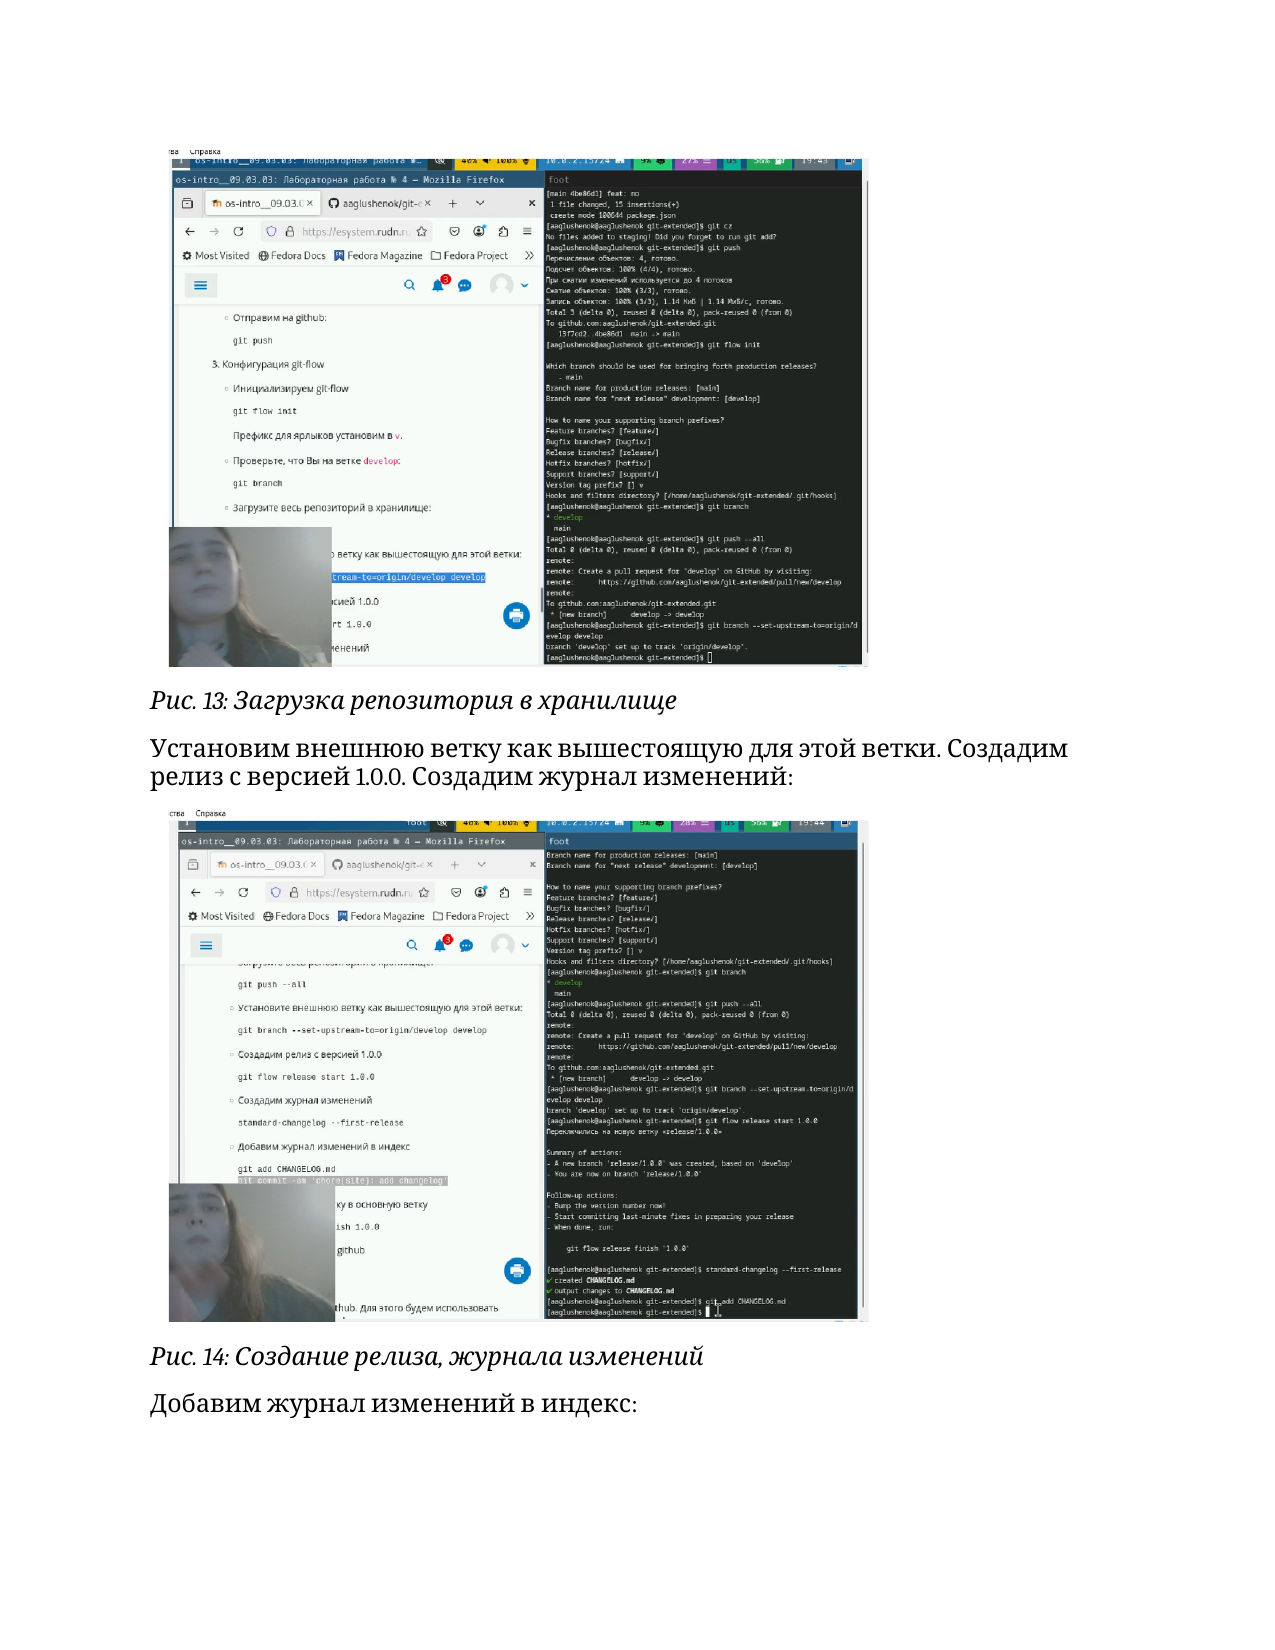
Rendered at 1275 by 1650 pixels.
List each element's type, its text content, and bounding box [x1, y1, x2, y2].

picture [168, 150, 869, 667]
text Установим внешнюю ветку как вышестоящую для этой ветки. Создадим релиз с версией 1.0.0. Создадим журнал изменений: [150, 734, 1125, 792]
picture [168, 810, 869, 1322]
text Рис. 13: Загрузка репозитория в хранилище [150, 687, 1125, 716]
text Рис. 14: Создание релиза, журнала изменений [150, 1342, 1125, 1371]
text Добавим журнал изменений в индекс: [150, 1390, 1125, 1419]
